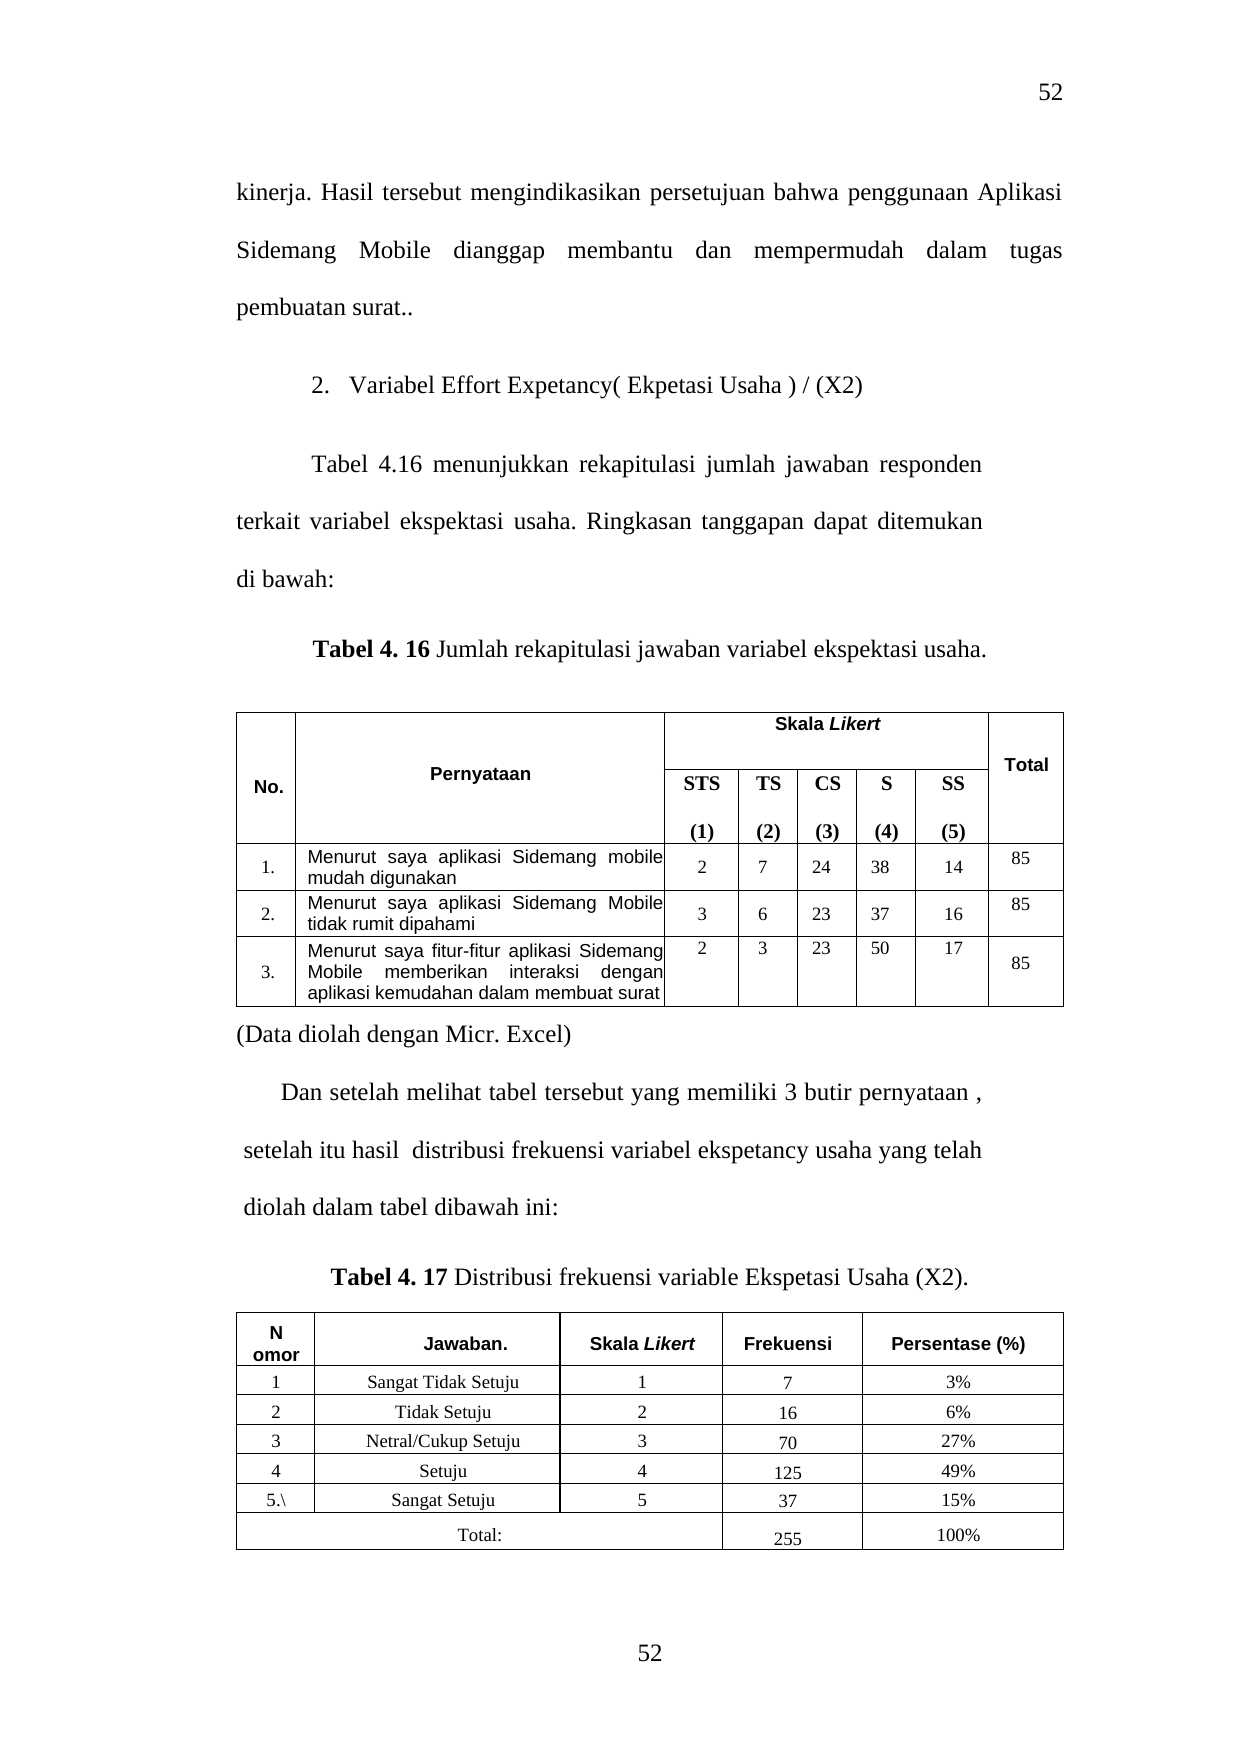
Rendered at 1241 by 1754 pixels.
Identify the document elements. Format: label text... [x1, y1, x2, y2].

table_cell 16 [723, 1395, 862, 1424]
table_cell 255 [723, 1513, 862, 1549]
table_cell 37 [723, 1484, 862, 1512]
text (Data diolah dengan Micr. Excel) [236, 1019, 1063, 1048]
table_cell 3 [237, 1425, 314, 1453]
table_cell 3 [561, 1425, 722, 1453]
table_cell 2 [237, 1395, 314, 1424]
table_cell 50 [857, 937, 915, 1006]
list Variabel Effort Expetancy( Ekpetasi Usaha ) / (X2) [311, 371, 1063, 399]
table_cell 3 [739, 937, 797, 1006]
table_header Total [989, 713, 1063, 843]
table_cell 2 [665, 937, 738, 1006]
table_cell 2. [237, 891, 295, 936]
table_cell 7 [739, 844, 797, 889]
table_cell 85 [989, 891, 1063, 936]
table_cell 27% [863, 1425, 1063, 1453]
table_cell STS (1) [665, 770, 738, 843]
table_cell TS (2) [739, 770, 797, 843]
table_cell 85 [989, 844, 1063, 889]
table_cell 38 [857, 844, 915, 889]
table_cell Tidak Setuju [315, 1395, 559, 1424]
table_cell 100% [863, 1513, 1063, 1549]
table_cell 6 [739, 891, 797, 936]
table_cell 70 [723, 1425, 862, 1453]
table_cell 3% [863, 1366, 1063, 1394]
table_cell 3. [237, 937, 295, 1006]
table_cell 49% [863, 1454, 1063, 1483]
table_cell 15% [863, 1484, 1063, 1512]
table_header Skala Likert [561, 1313, 722, 1365]
table_cell 1 [561, 1366, 722, 1394]
table_cell 85 [989, 937, 1063, 1006]
table_cell 1. [237, 844, 295, 889]
table_cell Total: [237, 1513, 722, 1549]
table_cell CS (3) [798, 770, 856, 843]
table_header Persentase (%) [863, 1313, 1063, 1365]
table_cell 14 [916, 844, 988, 889]
table_cell Menurut saya fitur-fitur aplikasi Sidemang Mobile memberikan interaksi dengan aplikasi kemudahan dalam membuat surat [296, 937, 664, 1006]
table_header Nomor [237, 1313, 314, 1365]
table_cell 125 [723, 1454, 862, 1483]
table_cell Sangat Setuju [315, 1484, 559, 1512]
text Tabel 4.16 menunjukkan rekapitulasi jumlah jawaban responden terkait variabel ekspektasi usaha. Ringkasan tanggapan dapat ditemukan di bawah: [236, 449, 983, 593]
table_cell S (4) [857, 770, 915, 843]
table_cell Menurut saya aplikasi Sidemang Mobile tidak rumit dipahami [296, 891, 664, 936]
table_cell 4 [561, 1454, 722, 1483]
table_header Pernyataan [296, 713, 664, 843]
table_cell 5.\ [237, 1484, 314, 1512]
table_cell Menurut saya aplikasi Sidemang mobile mudah digunakan [296, 844, 664, 889]
table_cell 5 [561, 1484, 722, 1512]
table_cell Setuju [315, 1454, 559, 1483]
text Tabel 4. 17 Distribusi frekuensi variable Ekspetasi Usaha (X2). [236, 1262, 1063, 1291]
table_cell 17 [916, 937, 988, 1006]
table_header No. [237, 713, 295, 843]
table_cell 24 [798, 844, 856, 889]
table_header Jawaban. [315, 1313, 559, 1365]
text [236, 177, 1063, 321]
table_cell Sangat Tidak Setuju [315, 1366, 559, 1394]
table_header Skala Likert [665, 713, 988, 769]
table_cell Netral/Cukup Setuju [315, 1425, 559, 1453]
table_cell 23 [798, 937, 856, 1006]
table_cell 2 [561, 1395, 722, 1424]
table_cell SS (5) [916, 770, 988, 843]
table_header Frekuensi [723, 1313, 862, 1365]
table_cell 16 [916, 891, 988, 936]
text Dan setelah melihat tabel tersebut yang memiliki 3 butir pernyataan , setelah itu hasil distribusi frekuensi variabel ekspetancy usaha yang telah diolah dalam tabel dibawah ini: [243, 1077, 983, 1221]
table_cell 4 [237, 1454, 314, 1483]
table_cell 6% [863, 1395, 1063, 1424]
table_cell 2 [665, 844, 738, 889]
table_cell 1 [237, 1366, 314, 1394]
table_cell 37 [857, 891, 915, 936]
text Tabel 4. 16 Jumlah rekapitulasi jawaban variabel ekspektasi usaha. [236, 634, 1063, 663]
table_cell 3 [665, 891, 738, 936]
table_cell 23 [798, 891, 856, 936]
table_cell 7 [723, 1366, 862, 1394]
